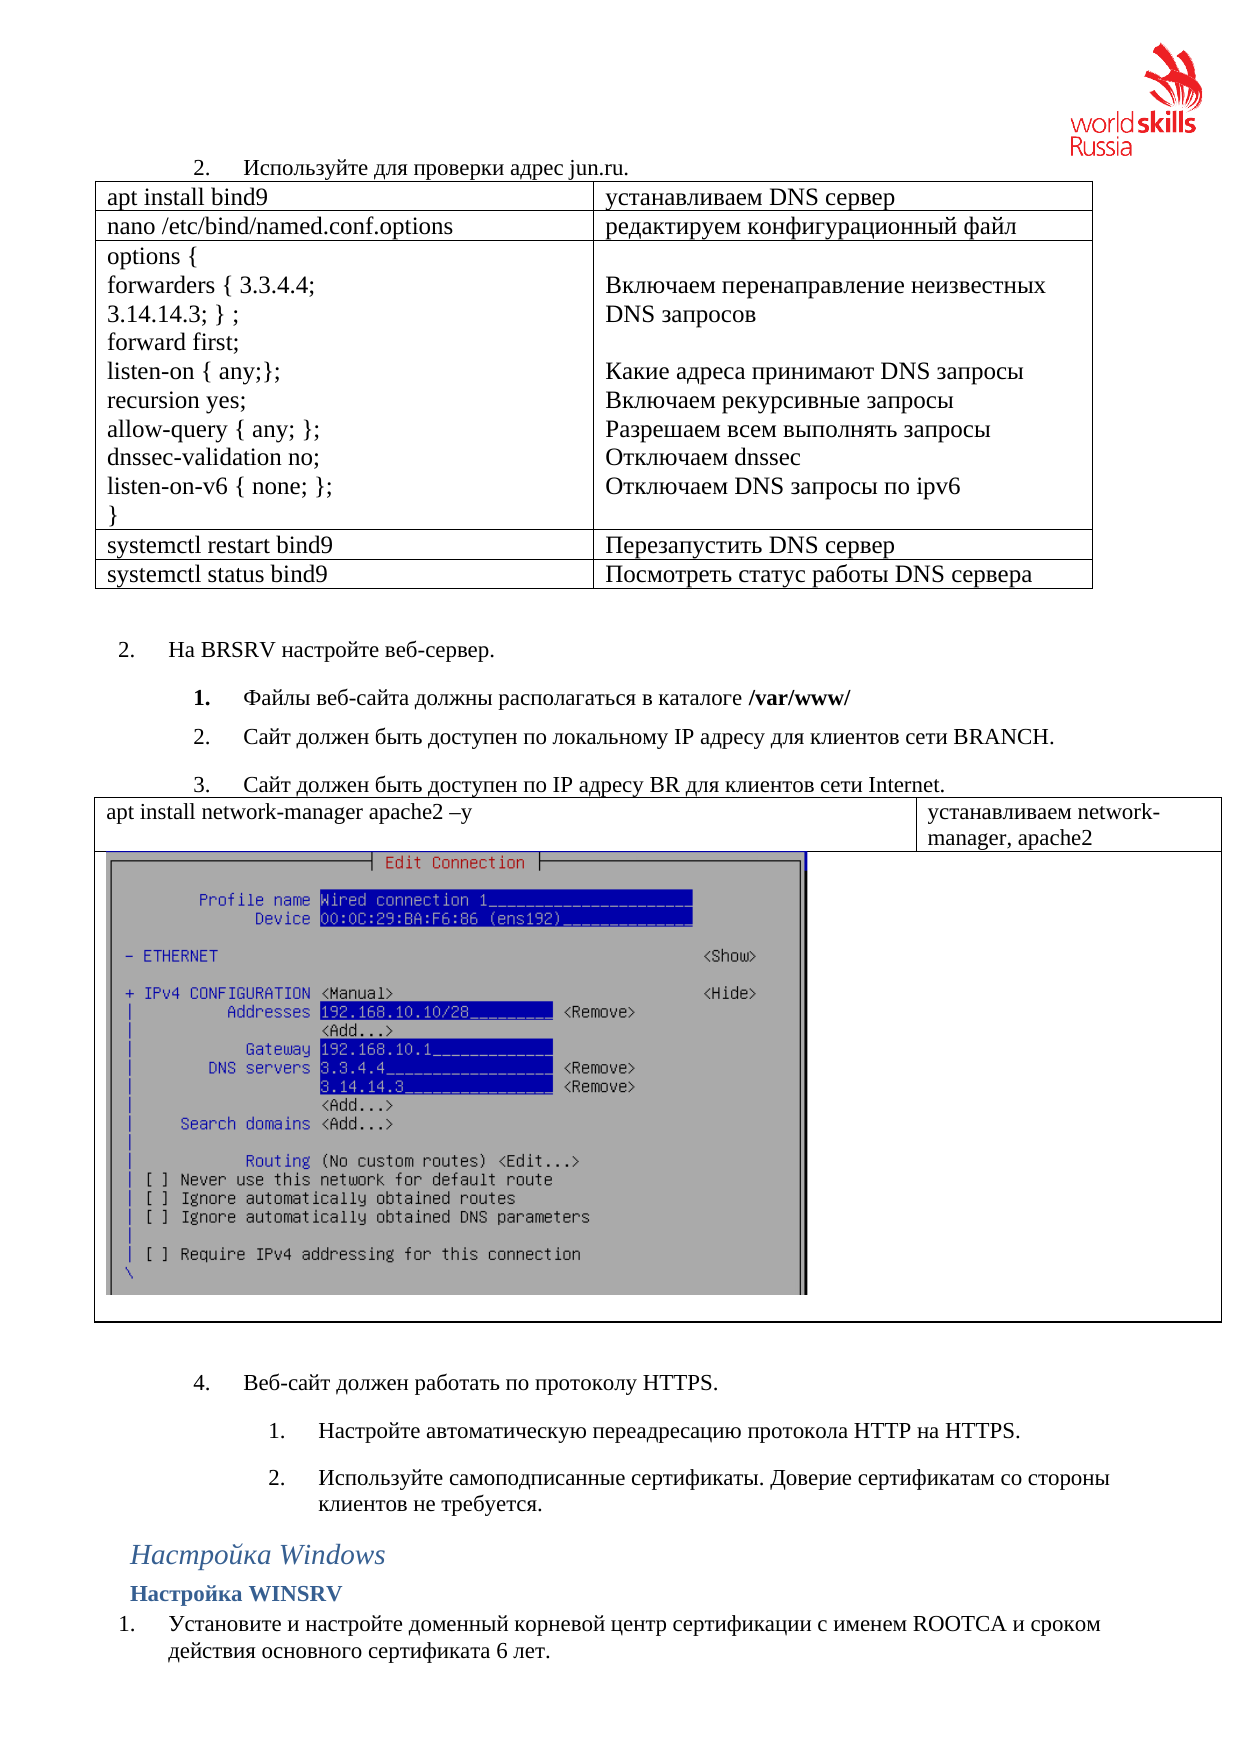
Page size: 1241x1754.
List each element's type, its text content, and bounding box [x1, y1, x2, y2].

list Используйте для проверки адрес jun.ru. [193, 154, 1198, 181]
list Используйте самоподписанные сертификаты. Доверие сертификатам со стороны клиентов не требуется. [268, 1464, 1112, 1517]
table_cell редактируем конфигурационный файл [594, 211, 1092, 240]
table_cell systemctl restart bind9 [96, 530, 593, 558]
list Сайт должен быть доступен по локальному IP адресу для клиентов сети BRANCH. [193, 723, 1198, 750]
table_cell Включаем перенаправление неизвестных DNS запросов Какие адреса принимают DNS запросы Включаем рекурсивные запросы Разрешаем всем выполнять запросы Отключаем dnssec Отключаем DNS запросы по ipv6 [594, 241, 1092, 529]
subtitle Настройка WINSRV [118, 1580, 1198, 1607]
picture [106, 851, 808, 1295]
table_cell systemctl status bind9 [96, 560, 593, 588]
table_cell [95, 852, 1221, 1321]
list Сайт должен быть доступен по IP адресу BR для клиентов сети Internet. [193, 771, 1198, 797]
table_header устанавливаем DNS сервер [594, 182, 1092, 210]
table_header apt install bind9 [96, 182, 593, 210]
list Установите и настройте доменный корневой центр сертификации с именем ROOTCA и сроком действия основного сертификата 6 лет. [118, 1610, 1102, 1663]
list Файлы веб-сайта должны располагаться в каталоге /var/www/ [193, 684, 1198, 710]
subtitle Настройка Windows [118, 1537, 1198, 1571]
table_header apt install network-manager apache2 –y [95, 798, 916, 851]
table_cell options { forwarders { 3.3.4.4; 3.14.14.3; } ; forward first; listen-on { any;}; recursion yes; allow-query { any; }; dnssec-validation no; listen-on-v6 { none; }; } [96, 241, 593, 529]
table_header устанавливаем network-manager, apache2 [917, 798, 1221, 851]
table_cell nano /etc/bind/named.conf.options [96, 211, 593, 240]
table_cell Посмотреть статус работы DNS сервера [594, 560, 1092, 588]
table_cell Перезапустить DNS сервер [594, 530, 1092, 558]
list Веб-сайт должен работать по протоколу HTTPS. [193, 1369, 1198, 1396]
list На BRSRV настройте веб-сервер. [118, 636, 1198, 663]
picture [1070, 42, 1203, 156]
list Настройте автоматическую переадресацию протокола HTTP на HTTPS. [268, 1417, 1198, 1443]
